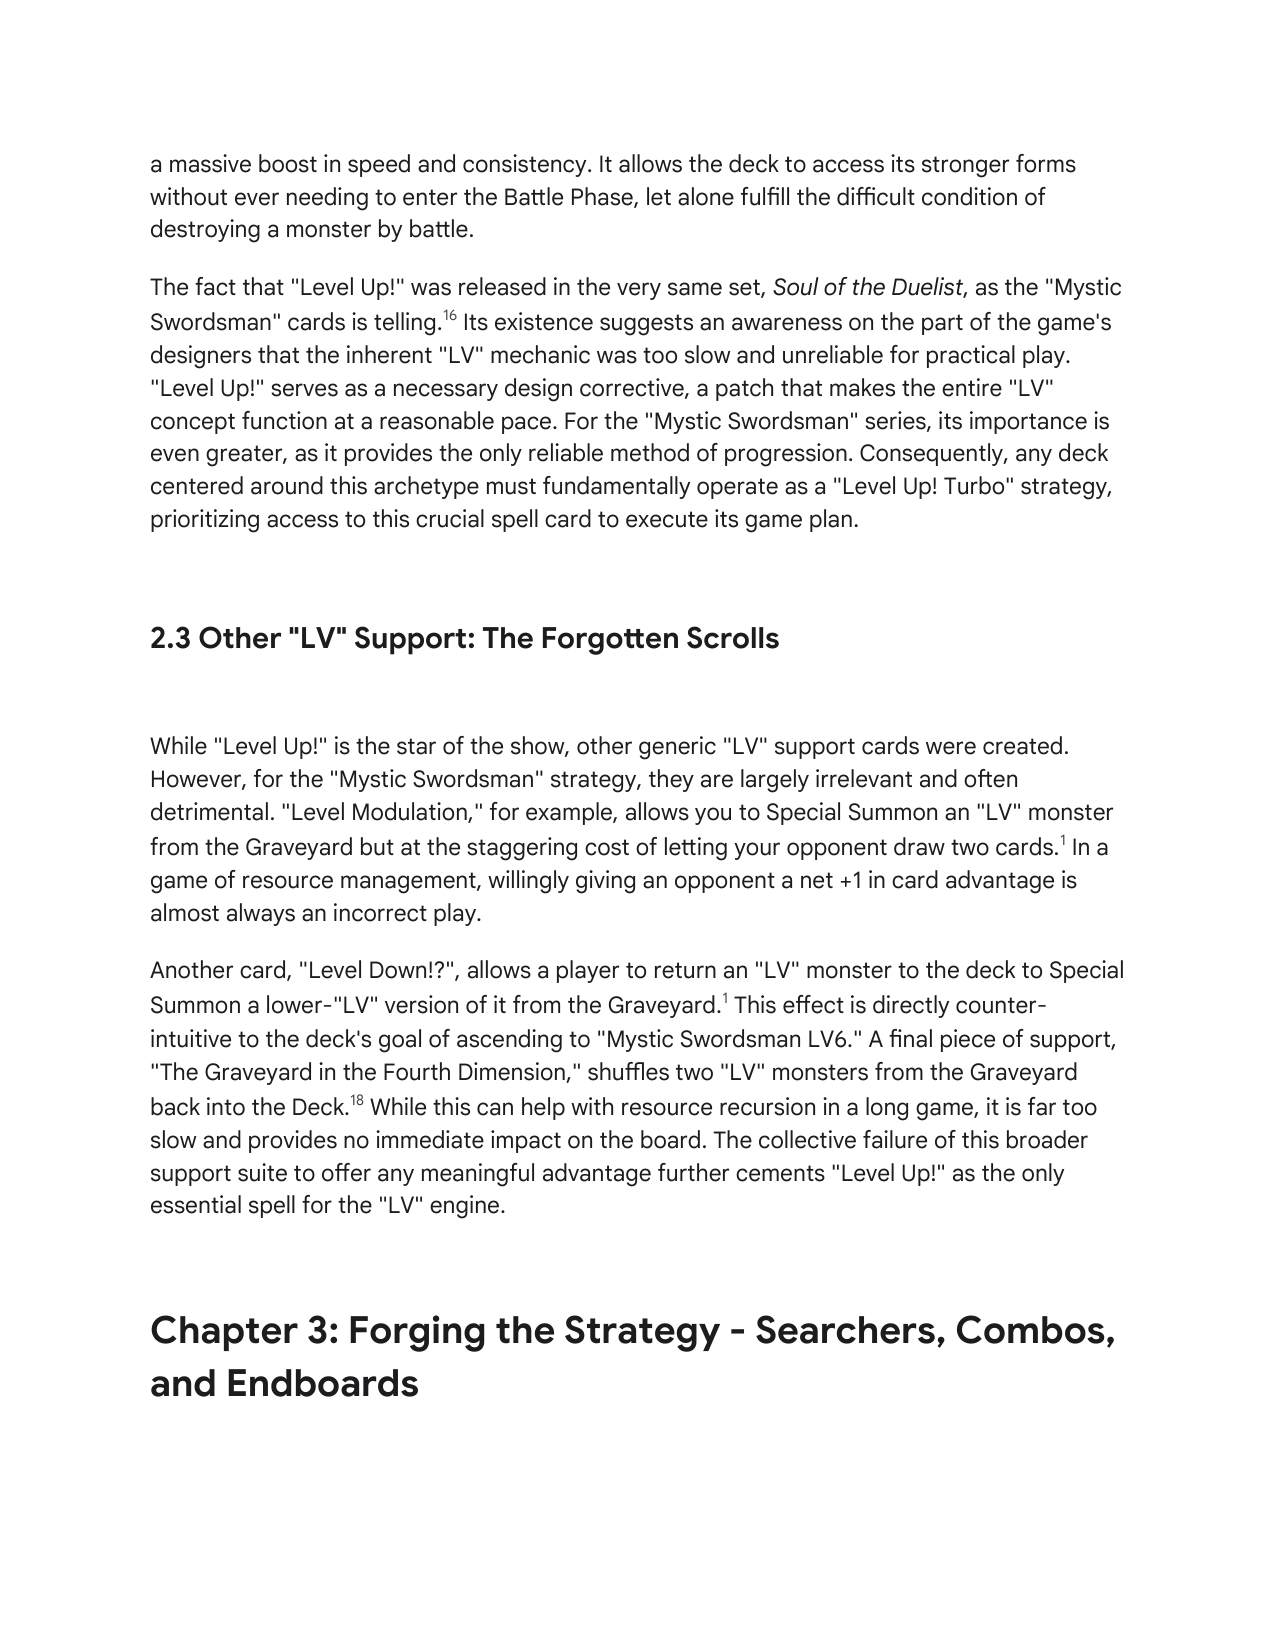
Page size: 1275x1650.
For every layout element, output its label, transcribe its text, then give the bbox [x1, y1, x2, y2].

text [150, 150, 1125, 244]
text The fact that "Level Up!" was released in the very same set, Soul of the Duelist, as the "Mystic Swordsman" cards is telling.16 Its existence suggests an awareness on the part of the game's designers that the inherent "LV" mechanic was too slow and unreliable for practical play. "Level Up!" serves as a necessary design corrective, a patch that makes the entire "LV" concept function at a reasonable pace. For the "Mystic Swordsman" series, its importance is even greater, as it provides the only reliable method of progression. Consequently, any deck centered around this archetype must fundamentally operate as a "Level Up! Turbo" strategy, prioritizing access to this crucial spell card to execute its game plan. [150, 273, 1125, 534]
text Another card, "Level Down!?", allows a player to return an "LV" monster to the deck to Special Summon a lower-"LV" version of it from the Graveyard.1 This effect is directly counter-intuitive to the deck's goal of ascending to "Mystic Swordsman LV6." A final piece of support, "The Graveyard in the Fourth Dimension," shuffles two "LV" monsters from the Graveyard back into the Deck.18 While this can help with resource recursion in a long game, it is far too slow and provides no immediate impact on the board. The collective failure of this broader support suite to offer any meaningful advantage further cements "Level Up!" as the only essential spell for the "LV" engine. [150, 957, 1125, 1220]
subtitle Chapter 3: Forging the Strategy - Searchers, Combos, and Endboards [150, 1307, 1125, 1408]
text While "Level Up!" is the star of the show, other generic "LV" support cards were created. However, for the "Mystic Swordsman" strategy, they are largely irrelevant and often detrimental. "Level Modulation," for example, allows you to Special Summon an "LV" monster from the Graveyard but at the staggering cost of letting your opponent draw two cards.1 In a game of resource management, willingly giving an opponent a net +1 in card advantage is almost always an incorrect play. [150, 732, 1125, 928]
subtitle 2.3 Other "LV" Support: The Forgotten Scrolls [150, 621, 1125, 657]
